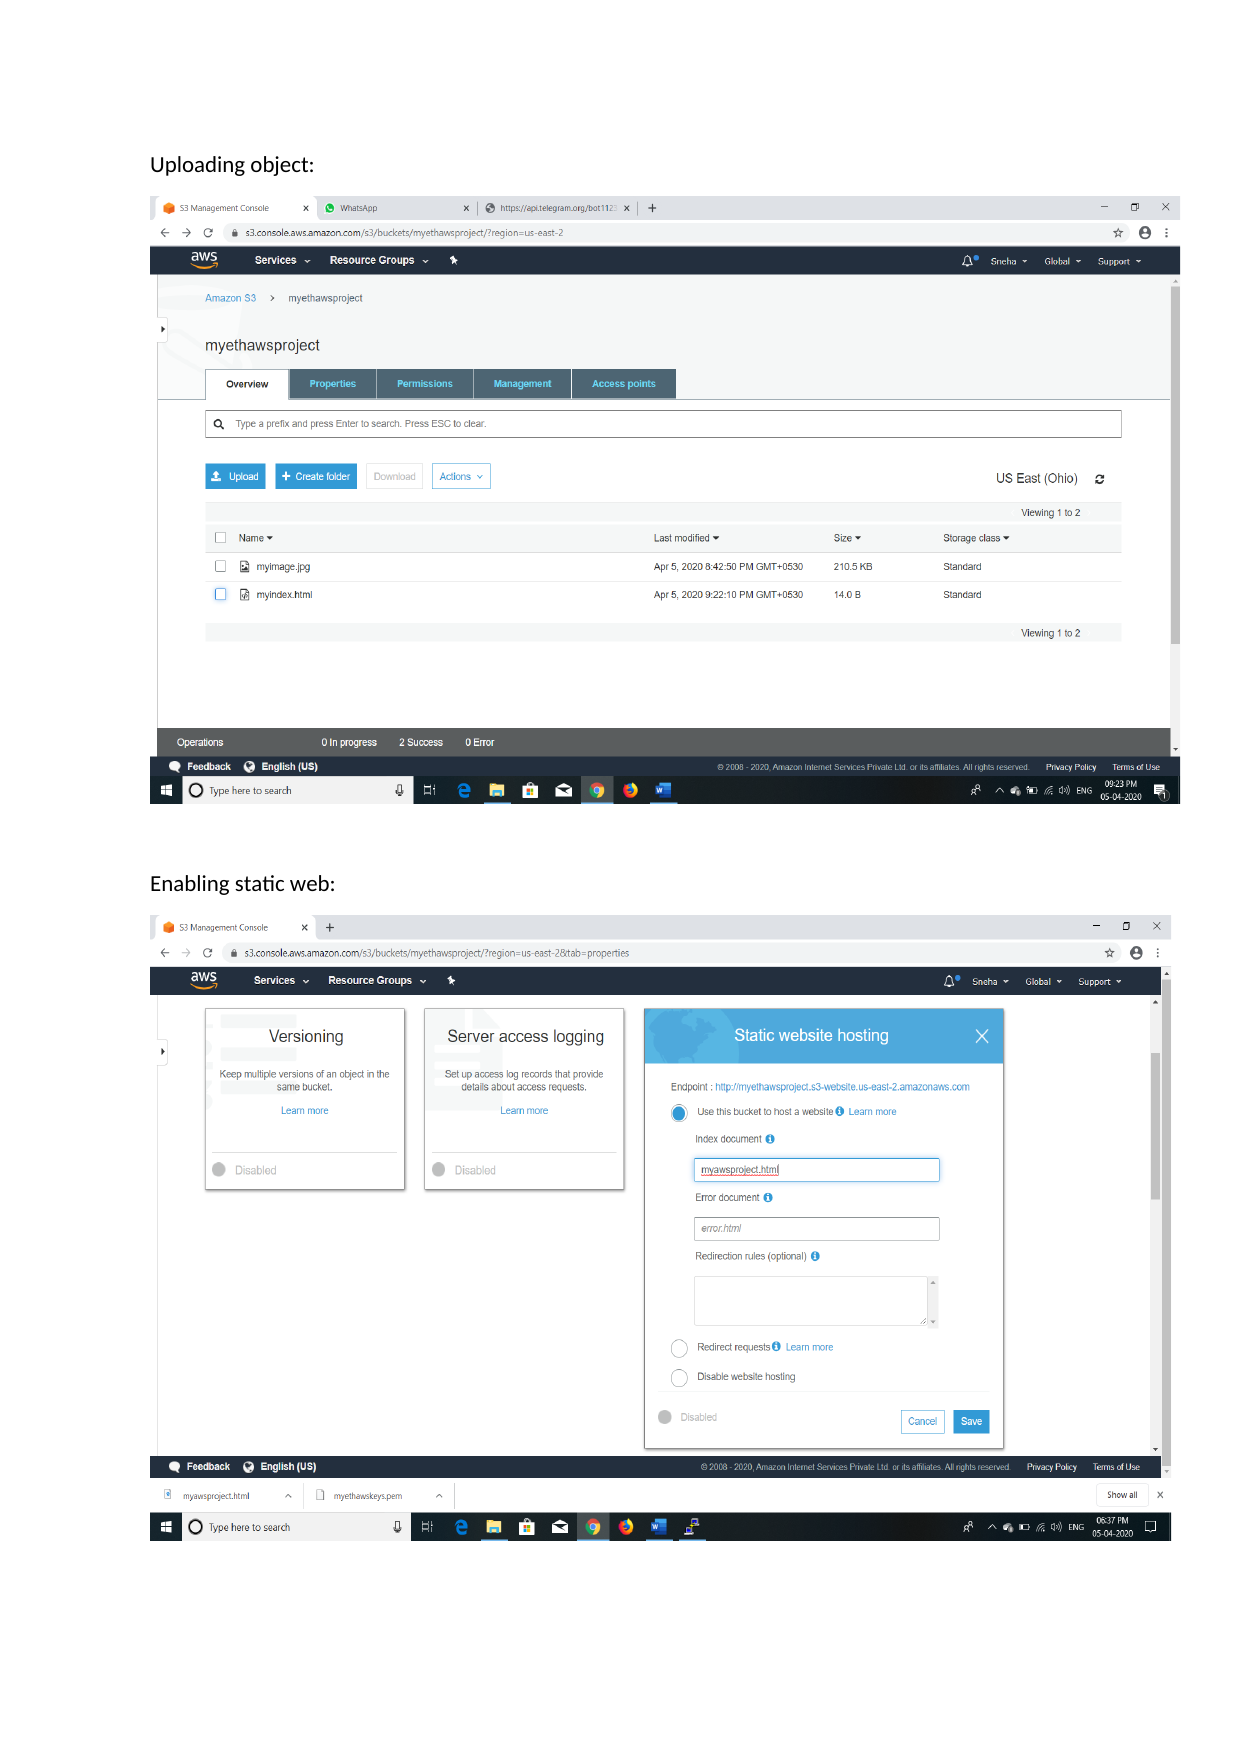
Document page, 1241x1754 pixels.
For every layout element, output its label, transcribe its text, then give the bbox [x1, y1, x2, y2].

picture [150, 915, 1172, 1541]
text Enabling static web: [150, 869, 1090, 897]
picture [150, 196, 1180, 804]
text Uploading object: [150, 150, 1090, 178]
